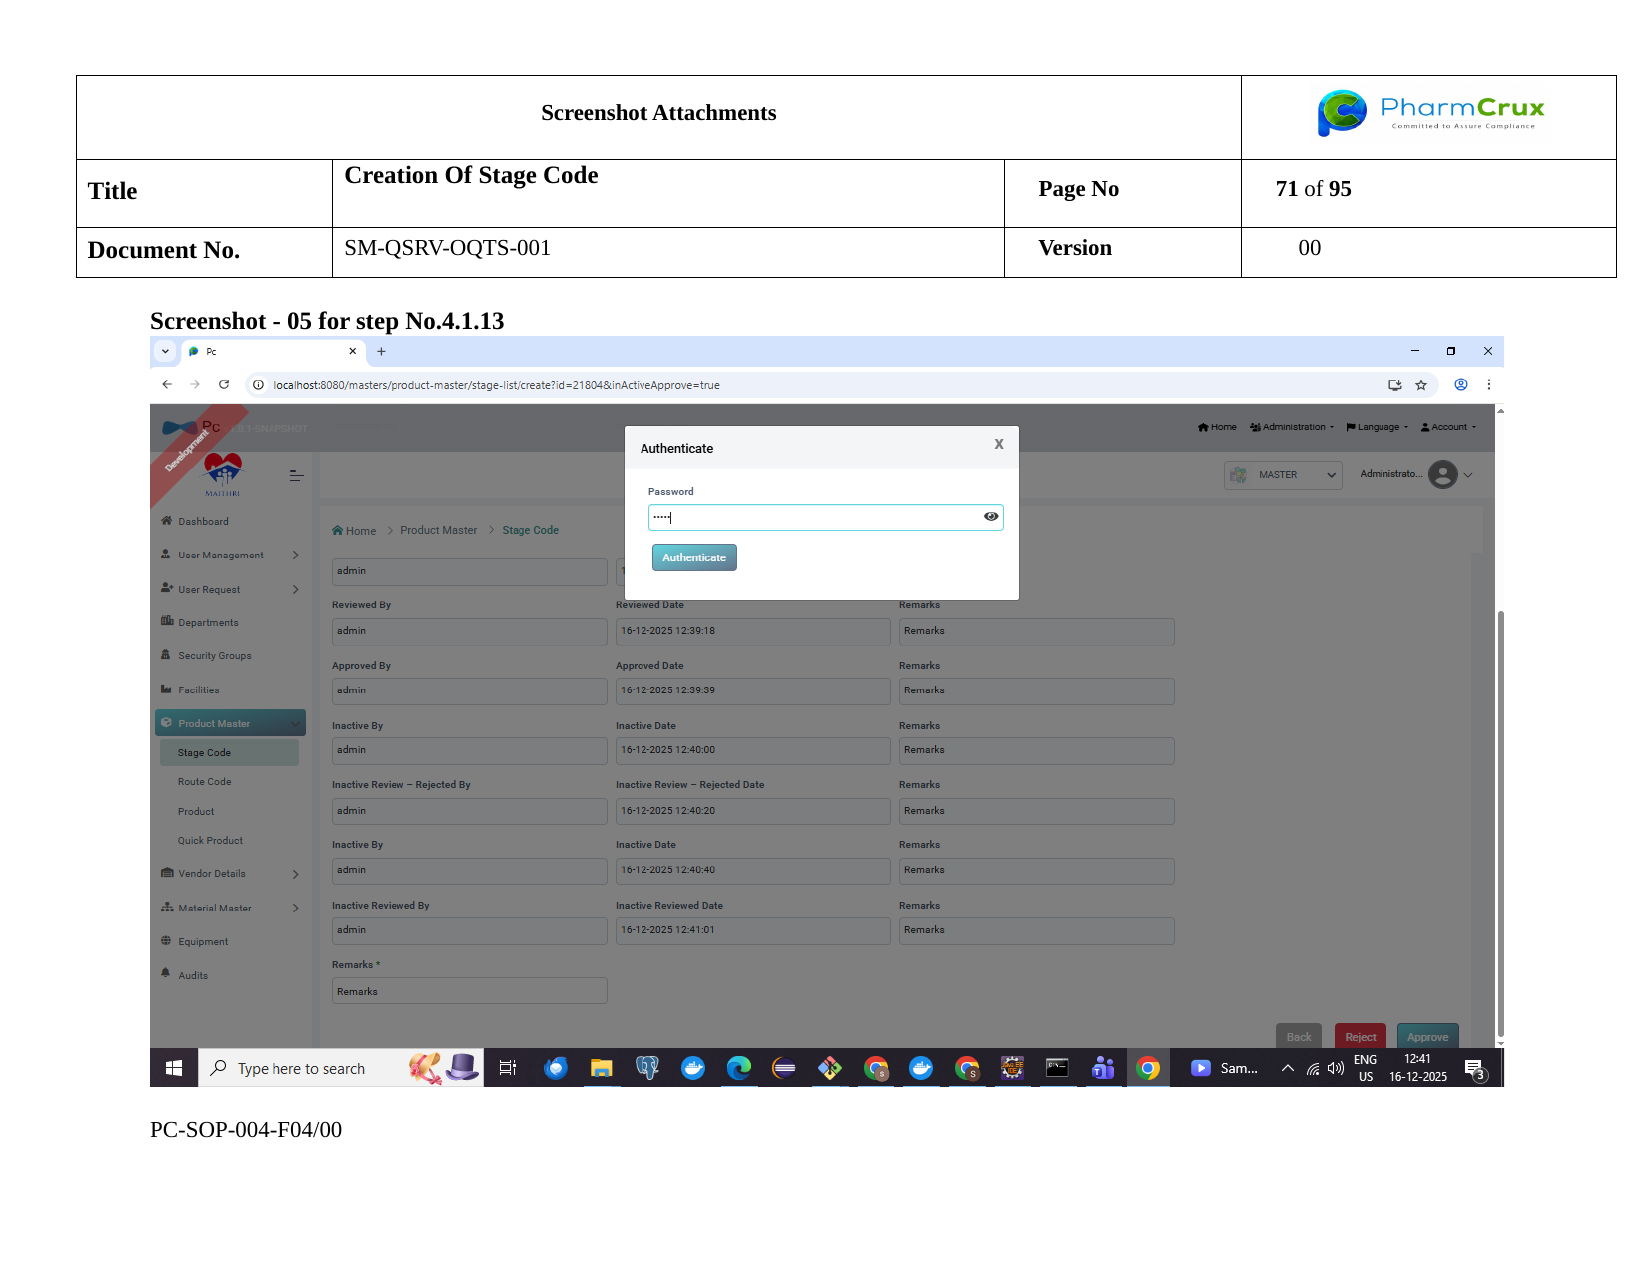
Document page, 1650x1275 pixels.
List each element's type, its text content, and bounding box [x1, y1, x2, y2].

text Screenshot - 05 for step No.4.1.13 [150, 306, 1500, 336]
picture [1307, 82, 1551, 143]
picture [150, 336, 1505, 1087]
